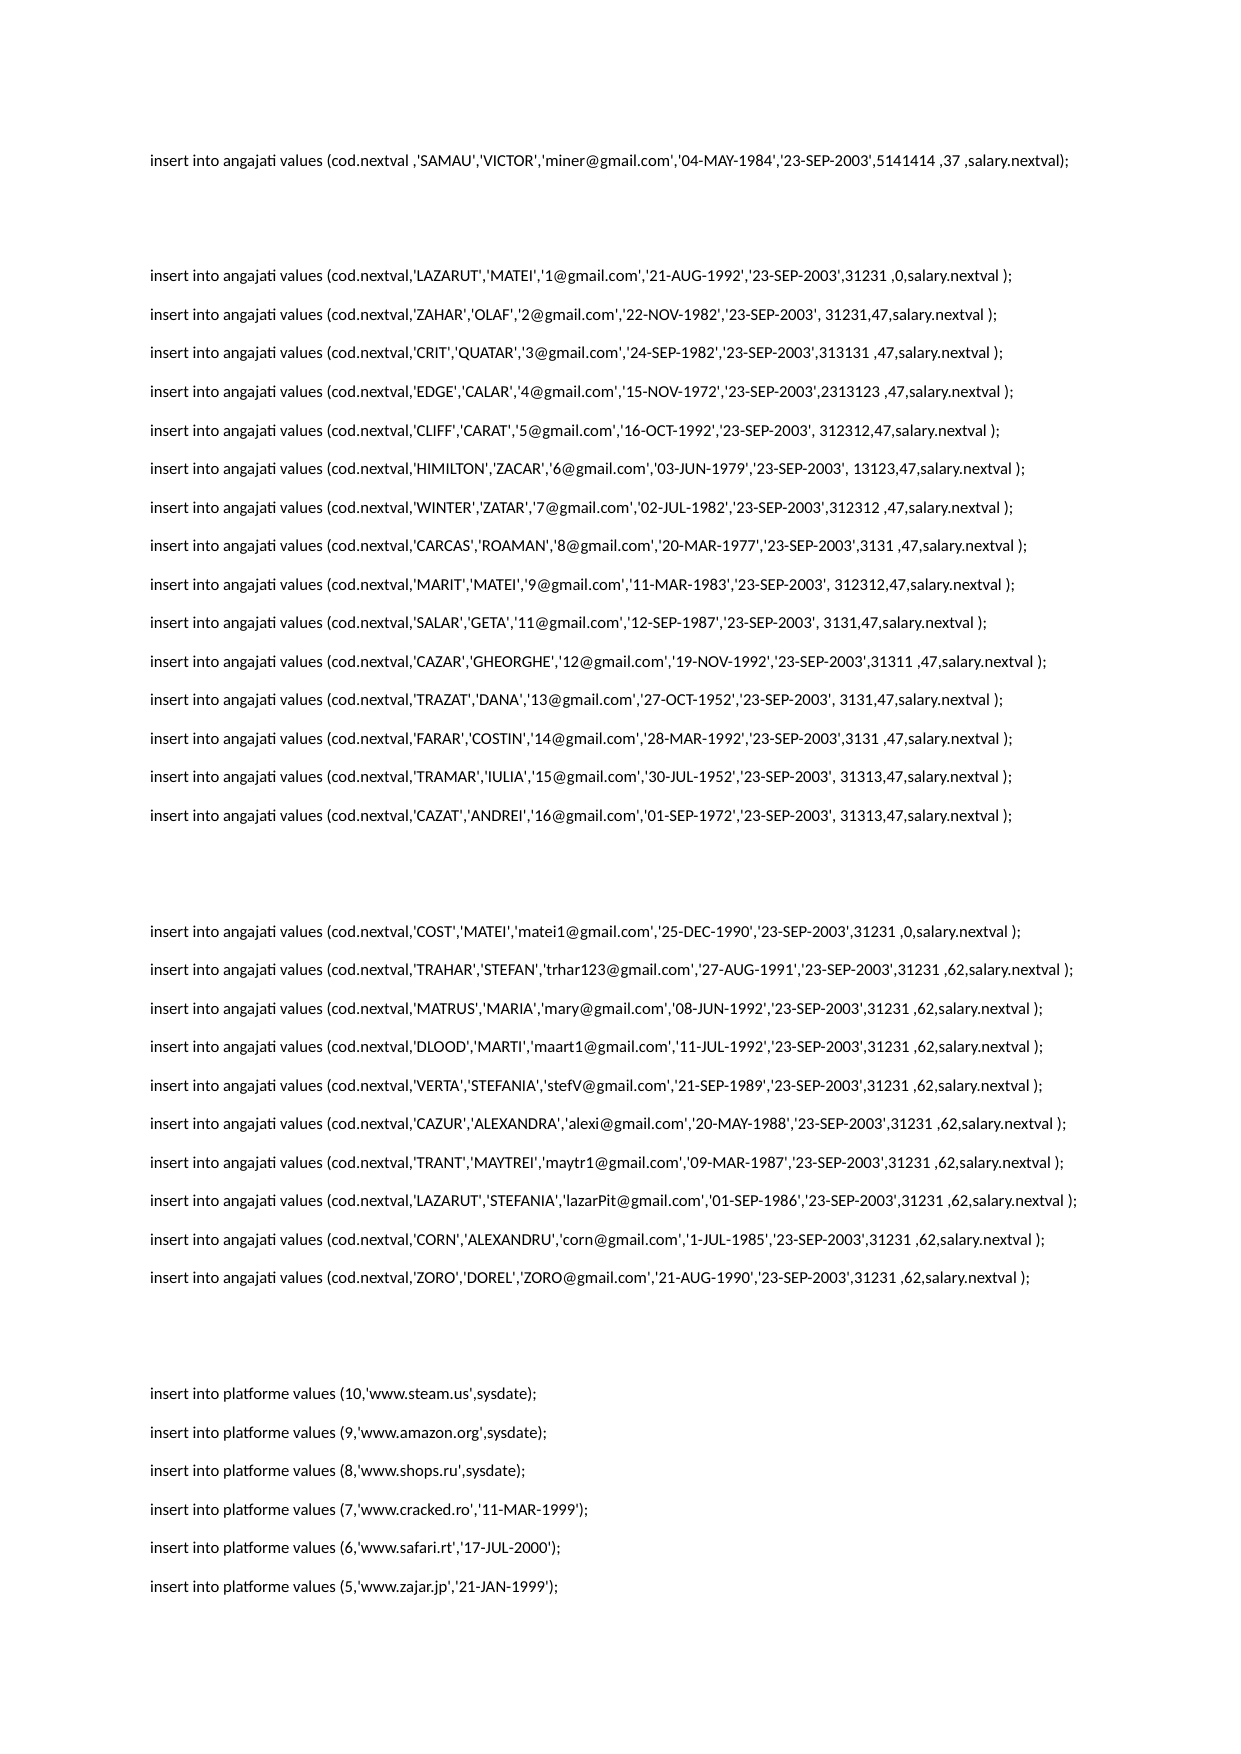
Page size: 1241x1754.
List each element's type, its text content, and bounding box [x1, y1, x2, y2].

text insert into angajati values (cod.nextval,'HIMILTON','ZACAR','6@gmail.com','03-JUN-1979','23-SEP-2003', 13123,47,salary.nextval ); [150, 458, 1090, 479]
text insert into platforme values (5,'www.zajar.jp','21-JAN-1999'); [150, 1576, 1090, 1596]
text insert into angajati values (cod.nextval ,'SAMAU','VICTOR','miner@gmail.com','04-MAY-1984','23-SEP-2003',5141414 ,37 ,salary.nextval); [150, 150, 1090, 170]
text insert into angajati values (cod.nextval,'LAZARUT','MATEI','1@gmail.com','21-AUG-1992','23-SEP-2003',31231 ,0,salary.nextval ); [150, 266, 1090, 286]
text insert into angajati values (cod.nextval,'ZORO','DOREL','ZORO@gmail.com','21-AUG-1990','23-SEP-2003',31231 ,62,salary.nextval ); [150, 1268, 1090, 1288]
text insert into angajati values (cod.nextval,'MARIT','MATEI','9@gmail.com','11-MAR-1983','23-SEP-2003', 312312,47,salary.nextval ); [150, 574, 1090, 594]
text insert into platforme values (10,'www.steam.us',sysdate); [150, 1383, 1090, 1404]
text insert into angajati values (cod.nextval,'LAZARUT','STEFANIA','lazarPit@gmail.com','01-SEP-1986','23-SEP-2003',31231 ,62,salary.nextval ); [150, 1191, 1090, 1211]
text insert into platforme values (7,'www.cracked.ro','11-MAR-1999'); [150, 1499, 1090, 1519]
text insert into angajati values (cod.nextval,'TRANT','MAYTREI','maytr1@gmail.com','09-MAR-1987','23-SEP-2003',31231 ,62,salary.nextval ); [150, 1152, 1090, 1172]
text insert into angajati values (cod.nextval,'VERTA','STEFANIA','stefV@gmail.com','21-SEP-1989','23-SEP-2003',31231 ,62,salary.nextval ); [150, 1075, 1090, 1095]
text insert into angajati values (cod.nextval,'TRAMAR','IULIA','15@gmail.com','30-JUL-1952','23-SEP-2003', 31313,47,salary.nextval ); [150, 767, 1090, 787]
text insert into platforme values (8,'www.shops.ru',sysdate); [150, 1460, 1090, 1481]
text insert into platforme values (9,'www.amazon.org',sysdate); [150, 1422, 1090, 1442]
text insert into platforme values (6,'www.safari.rt','17-JUL-2000'); [150, 1537, 1090, 1558]
text insert into angajati values (cod.nextval,'CAZUR','ALEXANDRA','alexi@gmail.com','20-MAY-1988','23-SEP-2003',31231 ,62,salary.nextval ); [150, 1113, 1090, 1134]
text insert into angajati values (cod.nextval,'CORN','ALEXANDRU','corn@gmail.com','1-JUL-1985','23-SEP-2003',31231 ,62,salary.nextval ); [150, 1229, 1090, 1249]
text insert into angajati values (cod.nextval,'EDGE','CALAR','4@gmail.com','15-NOV-1972','23-SEP-2003',2313123 ,47,salary.nextval ); [150, 381, 1090, 402]
text insert into angajati values (cod.nextval,'CRIT','QUATAR','3@gmail.com','24-SEP-1982','23-SEP-2003',313131 ,47,salary.nextval ); [150, 343, 1090, 363]
text insert into angajati values (cod.nextval,'ZAHAR','OLAF','2@gmail.com','22-NOV-1982','23-SEP-2003', 31231,47,salary.nextval ); [150, 304, 1090, 324]
text insert into angajati values (cod.nextval,'MATRUS','MARIA','mary@gmail.com','08-JUN-1992','23-SEP-2003',31231 ,62,salary.nextval ); [150, 998, 1090, 1018]
text insert into angajati values (cod.nextval,'SALAR','GETA','11@gmail.com','12-SEP-1987','23-SEP-2003', 3131,47,salary.nextval ); [150, 612, 1090, 633]
text insert into angajati values (cod.nextval,'WINTER','ZATAR','7@gmail.com','02-JUL-1982','23-SEP-2003',312312 ,47,salary.nextval ); [150, 497, 1090, 517]
text insert into angajati values (cod.nextval,'TRAHAR','STEFAN','trhar123@gmail.com','27-AUG-1991','23-SEP-2003',31231 ,62,salary.nextval ); [150, 959, 1090, 980]
text insert into angajati values (cod.nextval,'CAZAT','ANDREI','16@gmail.com','01-SEP-1972','23-SEP-2003', 31313,47,salary.nextval ); [150, 805, 1090, 826]
text insert into angajati values (cod.nextval,'DLOOD','MARTI','maart1@gmail.com','11-JUL-1992','23-SEP-2003',31231 ,62,salary.nextval ); [150, 1036, 1090, 1057]
text insert into angajati values (cod.nextval,'FARAR','COSTIN','14@gmail.com','28-MAR-1992','23-SEP-2003',3131 ,47,salary.nextval ); [150, 728, 1090, 748]
text insert into angajati values (cod.nextval,'CAZAR','GHEORGHE','12@gmail.com','19-NOV-1992','23-SEP-2003',31311 ,47,salary.nextval ); [150, 651, 1090, 671]
text insert into angajati values (cod.nextval,'CLIFF','CARAT','5@gmail.com','16-OCT-1992','23-SEP-2003', 312312,47,salary.nextval ); [150, 420, 1090, 440]
text insert into angajati values (cod.nextval,'COST','MATEI','matei1@gmail.com','25-DEC-1990','23-SEP-2003',31231 ,0,salary.nextval ); [150, 921, 1090, 941]
text insert into angajati values (cod.nextval,'TRAZAT','DANA','13@gmail.com','27-OCT-1952','23-SEP-2003', 3131,47,salary.nextval ); [150, 689, 1090, 710]
text insert into angajati values (cod.nextval,'CARCAS','ROAMAN','8@gmail.com','20-MAR-1977','23-SEP-2003',3131 ,47,salary.nextval ); [150, 535, 1090, 556]
